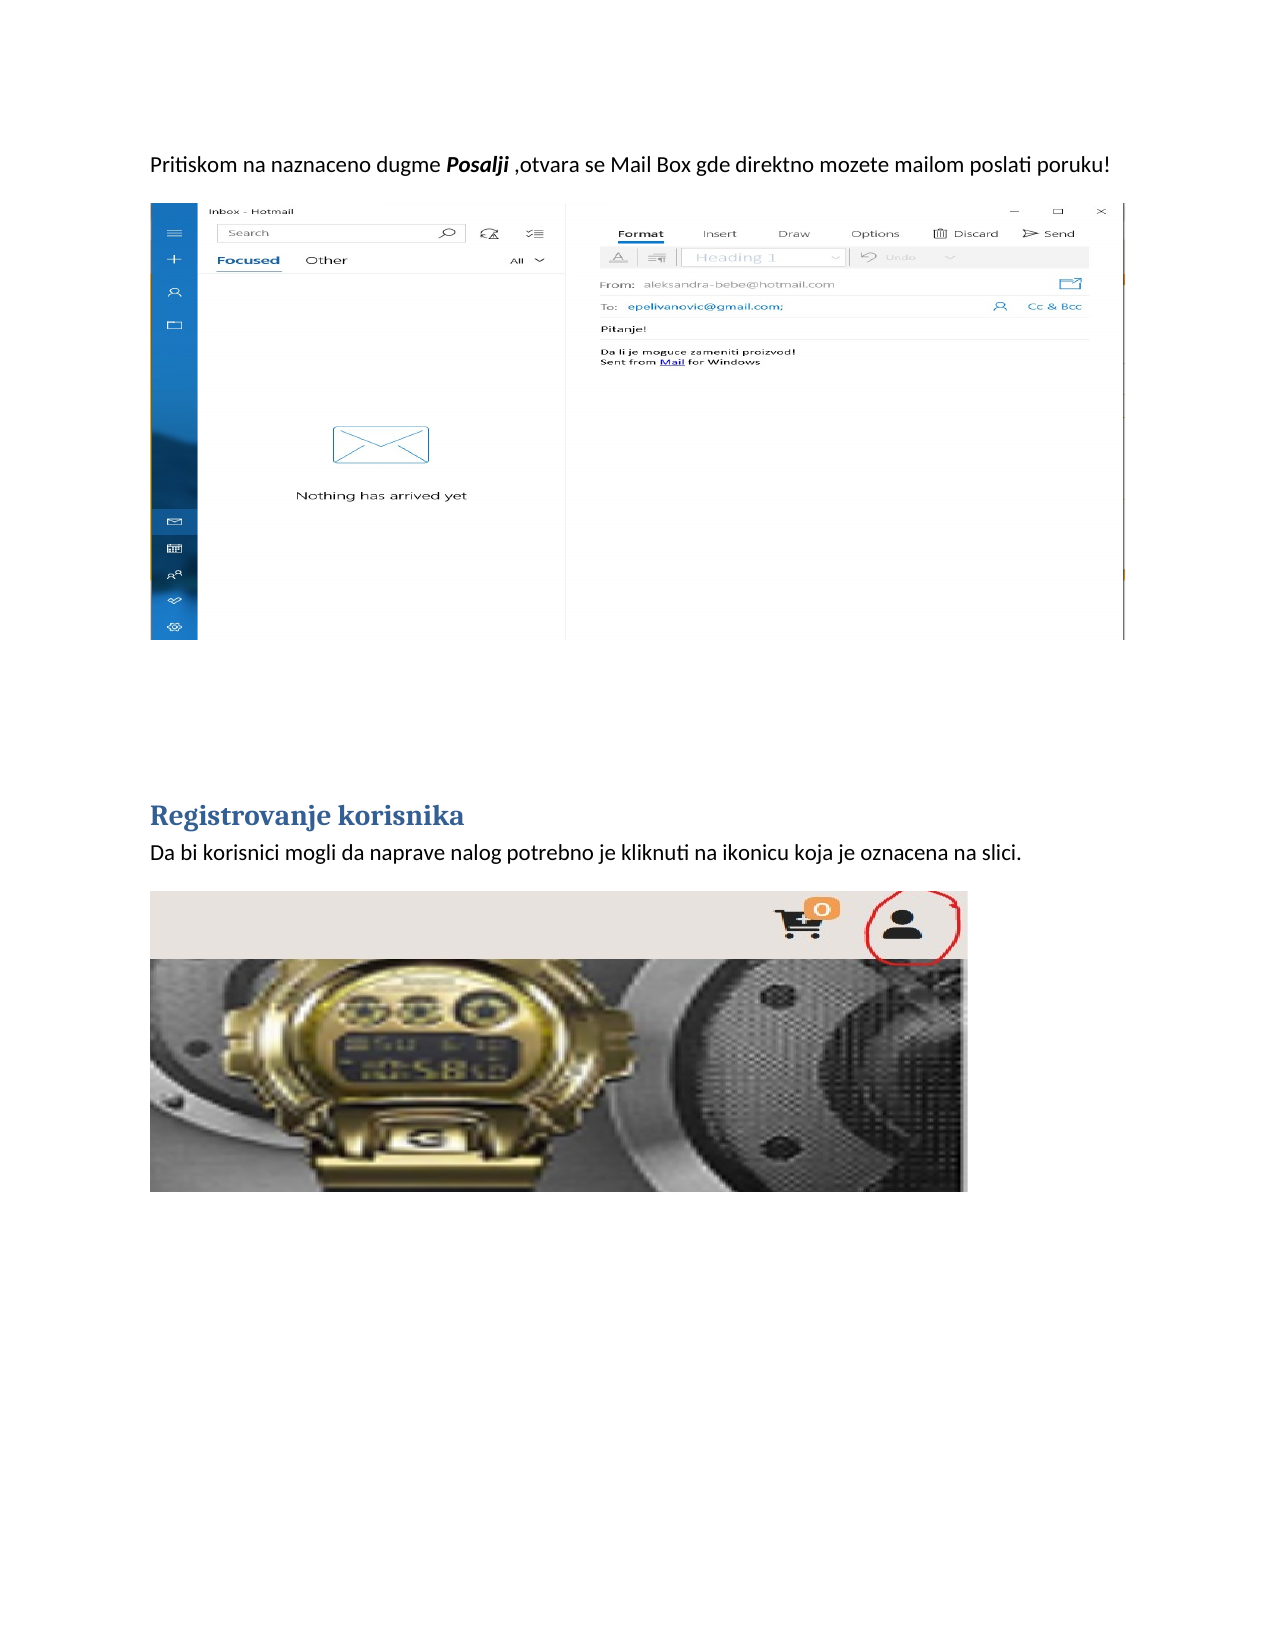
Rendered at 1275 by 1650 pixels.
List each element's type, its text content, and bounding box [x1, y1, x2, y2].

subtitle Registrovanje korisnika [150, 799, 1125, 833]
picture [150, 891, 968, 1308]
text Da bi korisnici mogli da naprave nalog potrebno je kliknuti na ikonicu koja je oznacena na slici. [150, 838, 1125, 866]
text Pritiskom na naznaceno dugme Posalji ,otvara se Mail Box gde direktno mozete mailom poslati poruku! [150, 150, 1125, 178]
picture [150, 203, 1125, 640]
